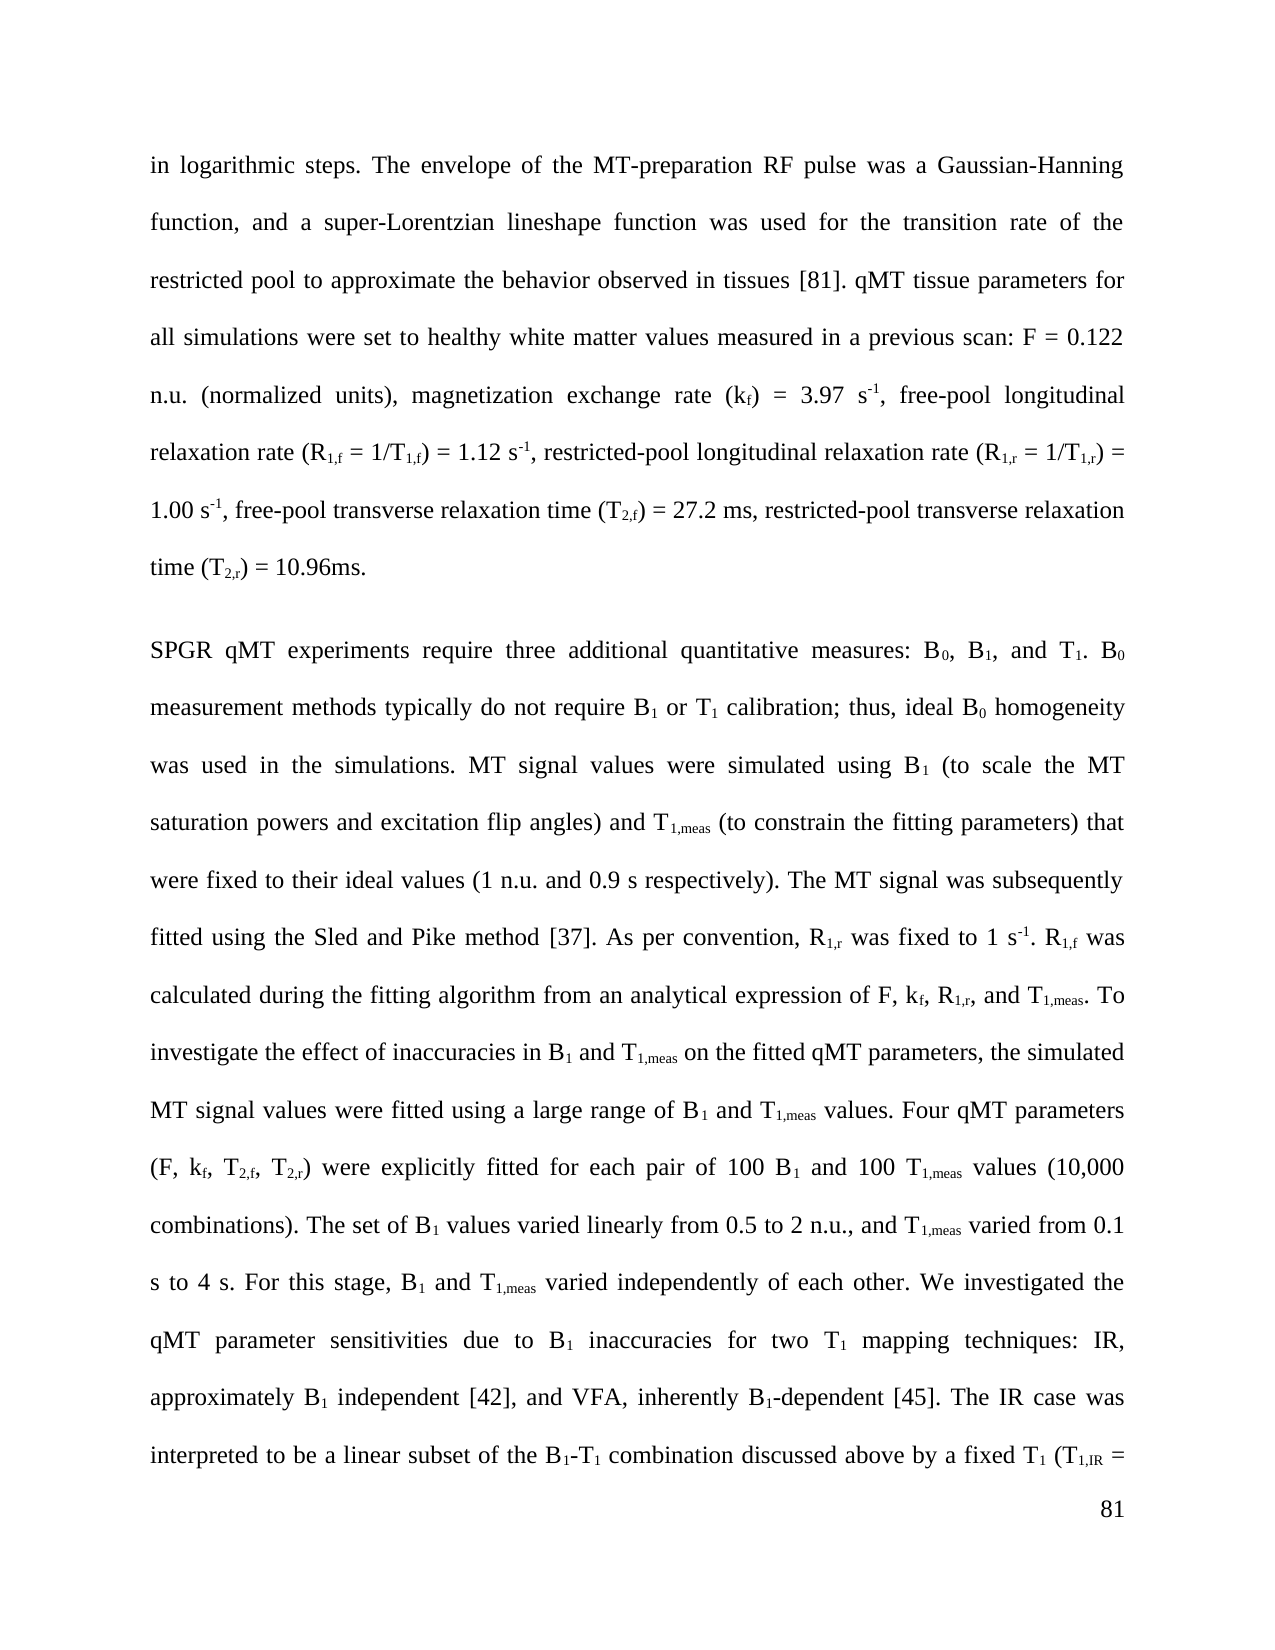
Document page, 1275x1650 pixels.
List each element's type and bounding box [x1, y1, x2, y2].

text [150, 635, 1125, 1469]
text [150, 150, 1125, 581]
